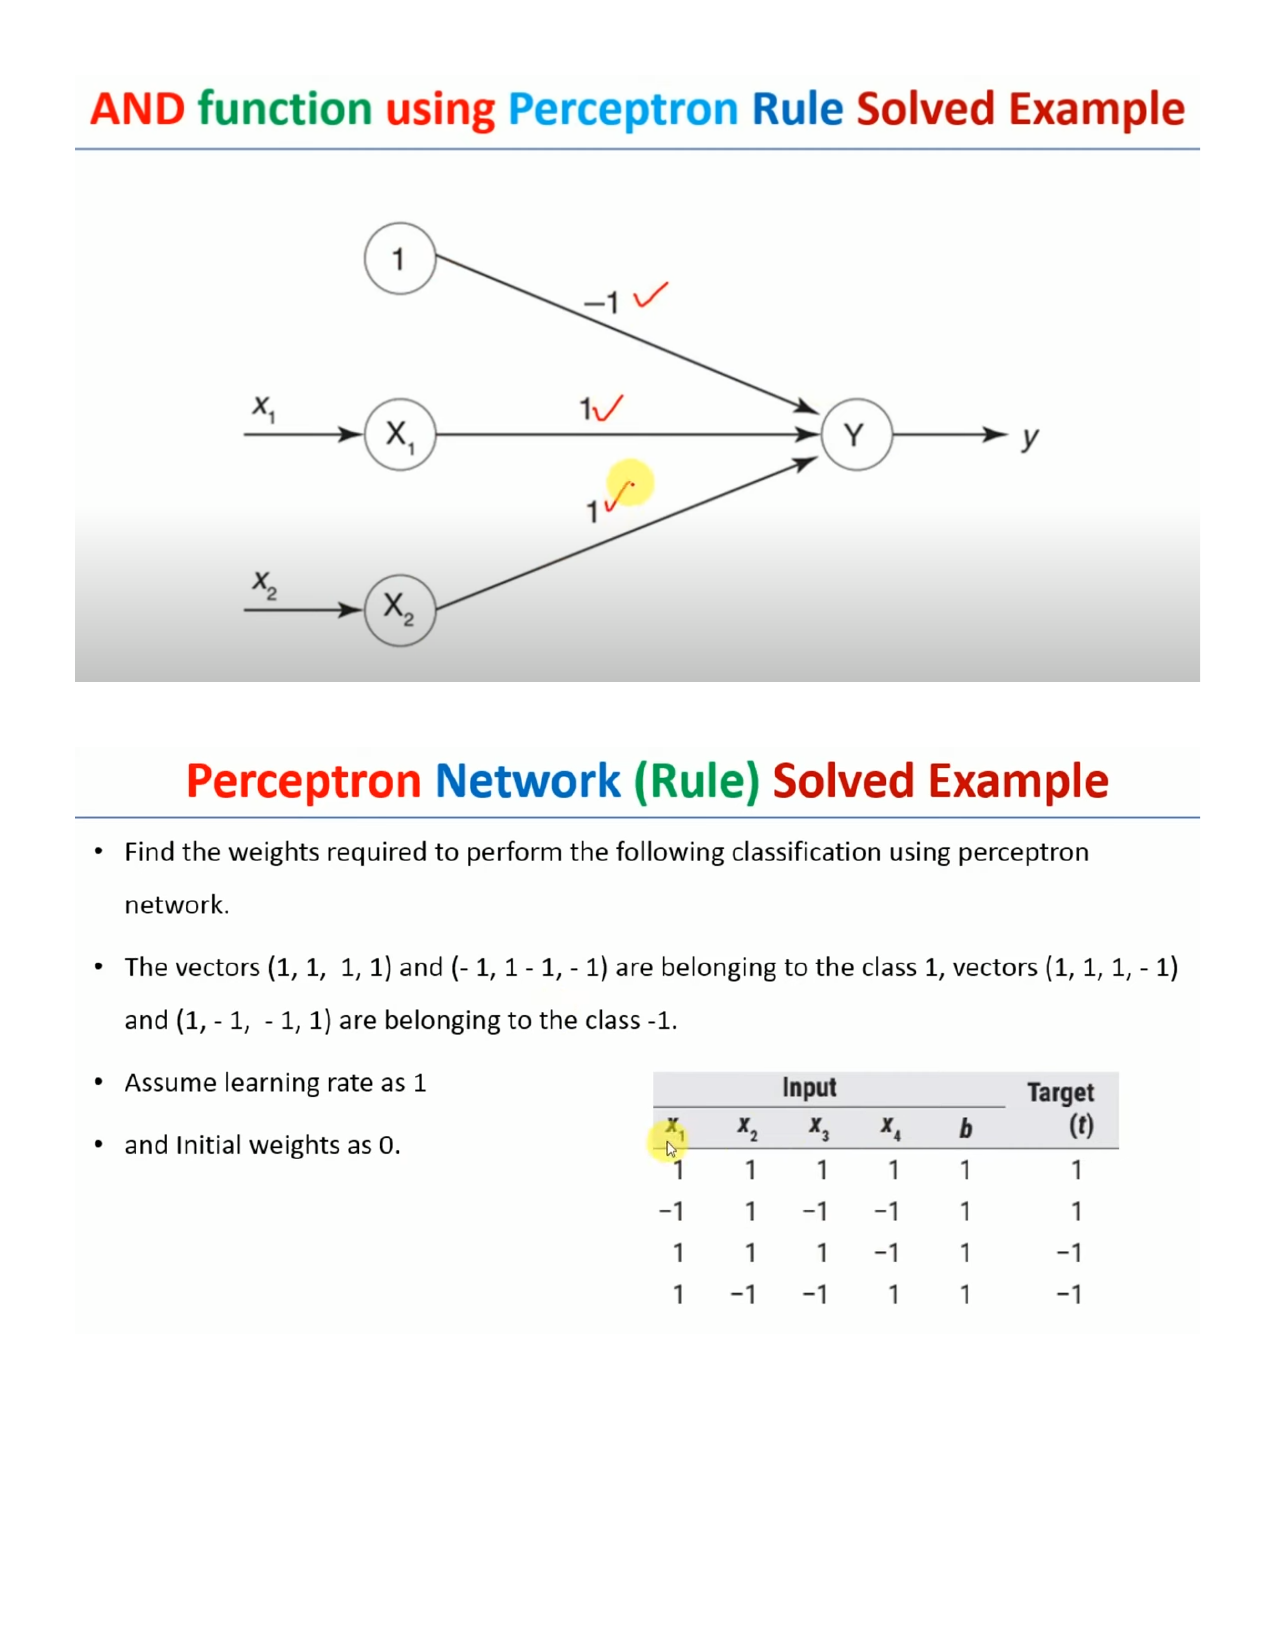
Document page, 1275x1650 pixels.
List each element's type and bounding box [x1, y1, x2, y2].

picture [75, 747, 1200, 1334]
picture [75, 75, 1200, 682]
